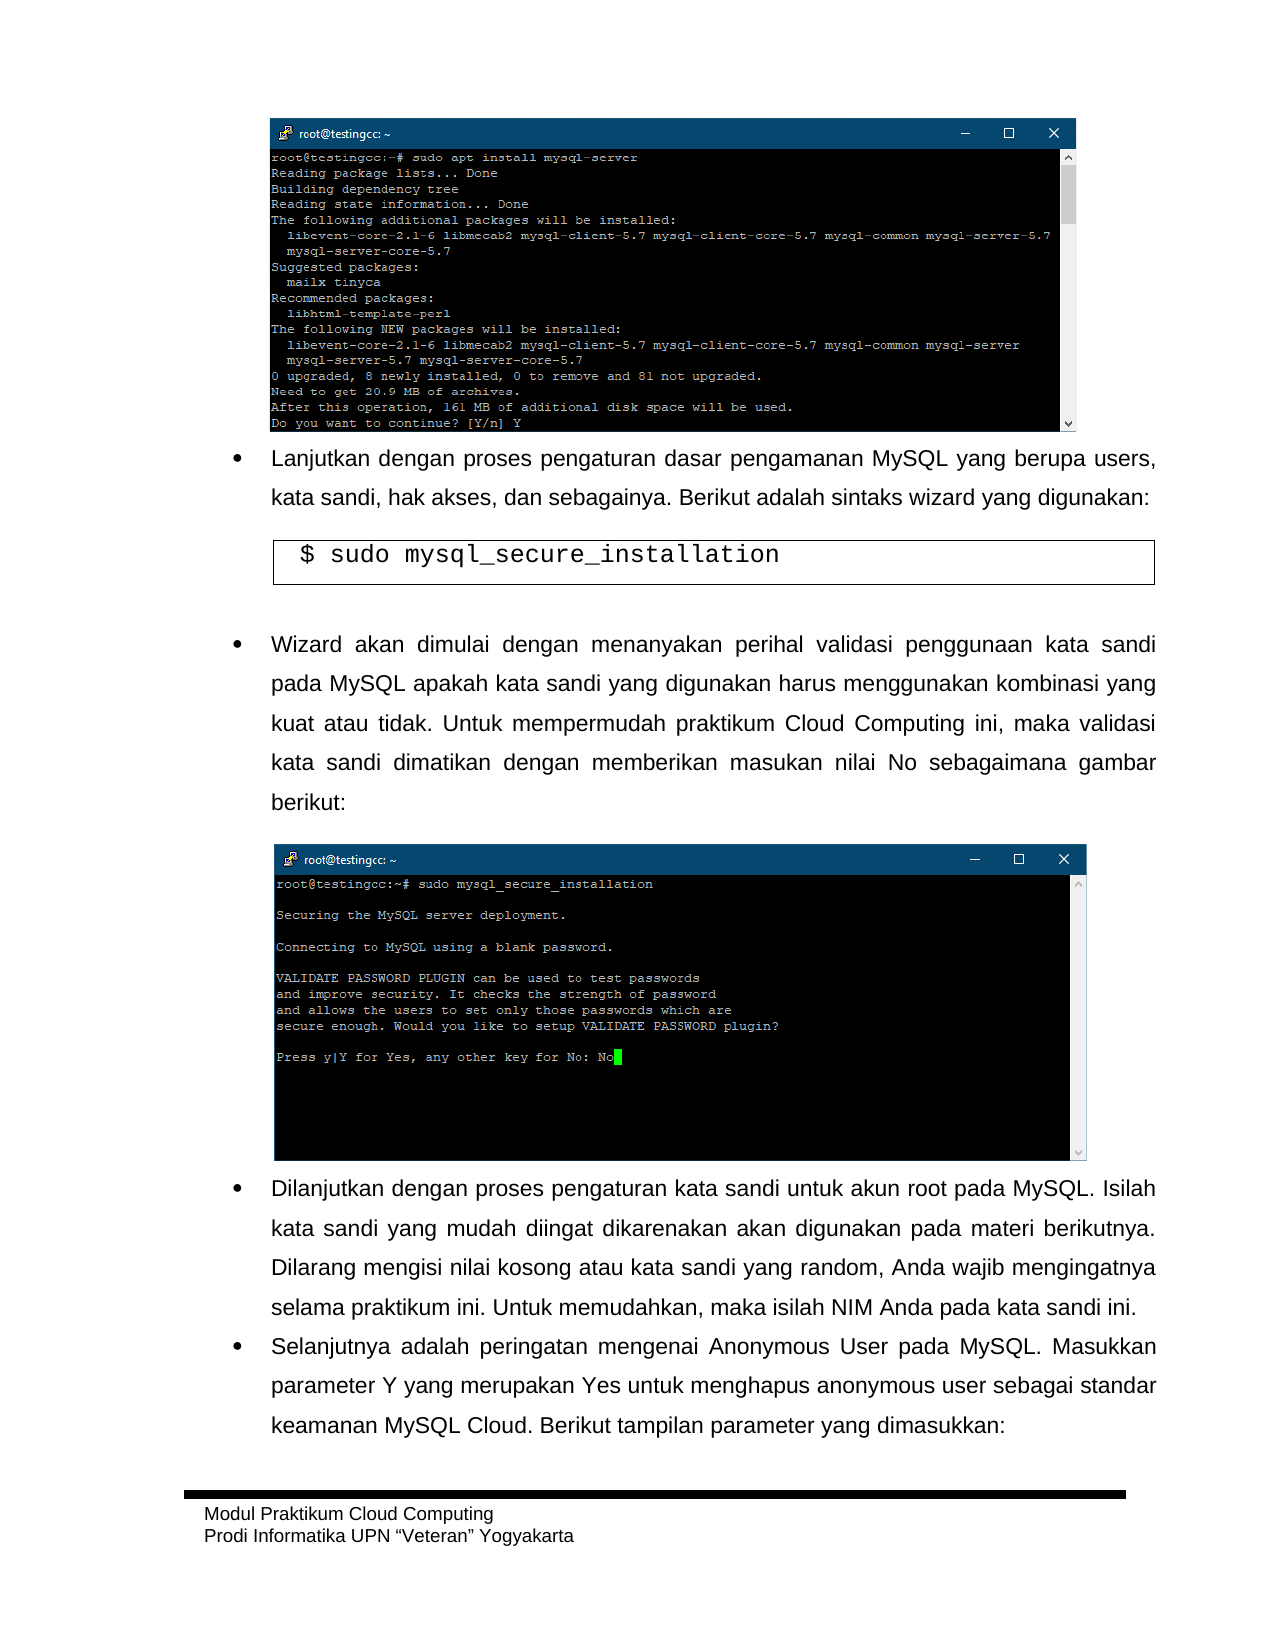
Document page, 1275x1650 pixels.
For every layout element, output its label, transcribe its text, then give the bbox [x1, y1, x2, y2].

subtitle Dilanjutkan dengan proses pengaturan kata sandi untuk akun root pada MySQL. Isilah kata sandi yang mudah diingat dikarenakan akan digunakan pada materi berikutnya. Dilarang mengisi nilai kosong atau kata sandi yang random, Anda wajib mengingatnya selama praktikum ini. Untuk memudahkan, maka isilah NIM Anda pada kata sandi ini. [233, 1175, 1157, 1320]
subtitle Lanjutkan dengan proses pengaturan dasar pengamanan MySQL yang berupa users, kata sandi, hak akses, dan sebagainya. Berikut adalah sintaks wizard yang digunakan: [233, 445, 1157, 511]
table_header $ sudo mysql_secure_installation [274, 541, 1154, 584]
subtitle Selanjutnya adalah peringatan mengenai Anonymous User pada MySQL. Masukkan parameter Y yang merupakan Yes untuk menghapus anonymous user sebagai standar keamanan MySQL Cloud. Berikut tampilan parameter yang dimasukkan: [233, 1333, 1157, 1438]
picture [274, 844, 1087, 1161]
picture [269, 118, 1077, 432]
subtitle Wizard akan dimulai dengan menanyakan perihal validasi penggunaan kata sandi pada MySQL apakah kata sandi yang digunakan harus menggunakan kombinasi yang kuat atau tidak. Untuk mempermudah praktikum Cloud Computing ini, maka validasi kata sandi dimatikan dengan memberikan masukan nilai No sebagaimana gambar berikut: [233, 631, 1157, 815]
